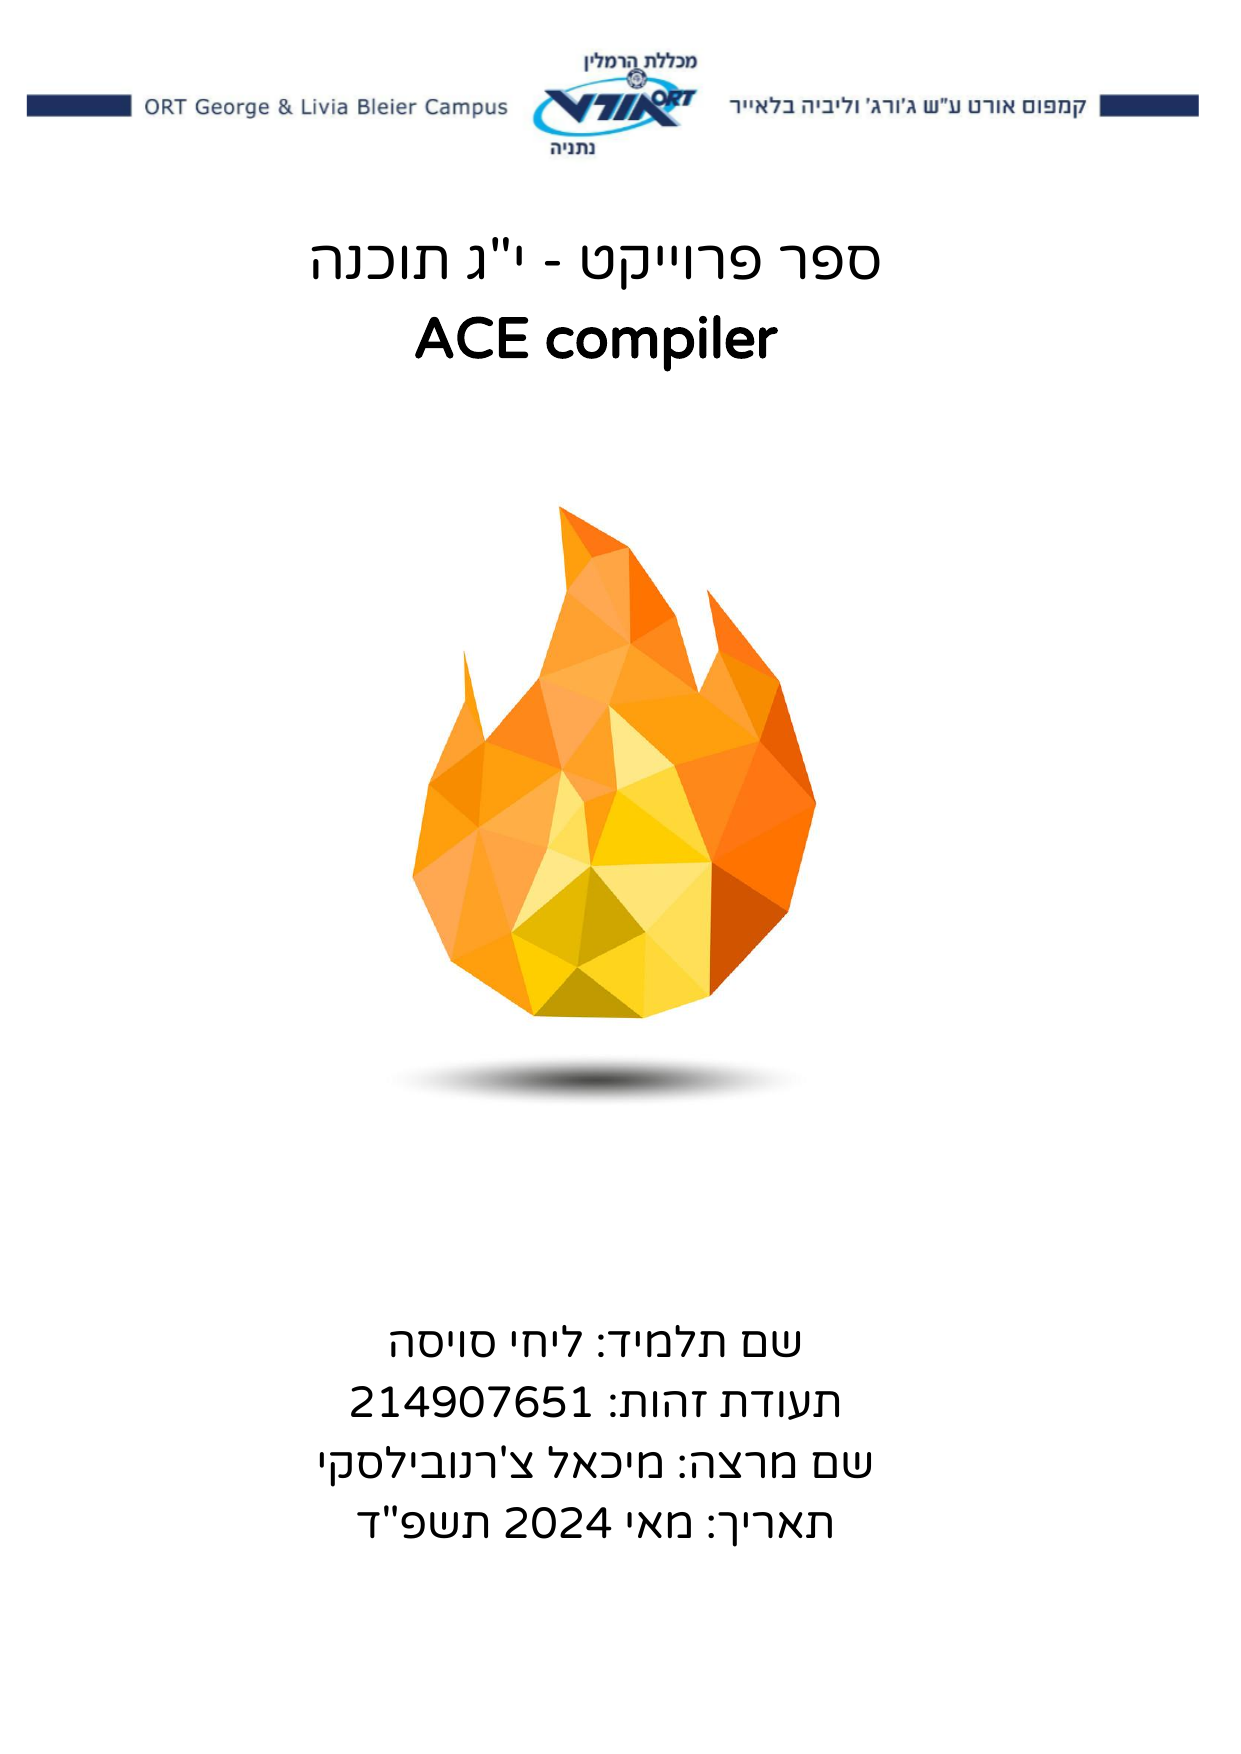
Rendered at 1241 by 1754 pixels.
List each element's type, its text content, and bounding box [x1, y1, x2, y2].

text ספר פרוייקט - י"ג תוכנה ACE compiler [101, 228, 1090, 373]
text תעודת זהות: 214907651 [101, 1378, 1090, 1430]
text תאריך: מאי 2024 תשפ"ד [101, 1499, 1090, 1551]
picture [10, 18, 1209, 186]
picture [224, 461, 968, 1114]
text שם מרצה: מיכאל צ'רנובילסקי [101, 1438, 1090, 1491]
text שם תלמיד: ליחי סויסה [101, 1317, 1090, 1370]
